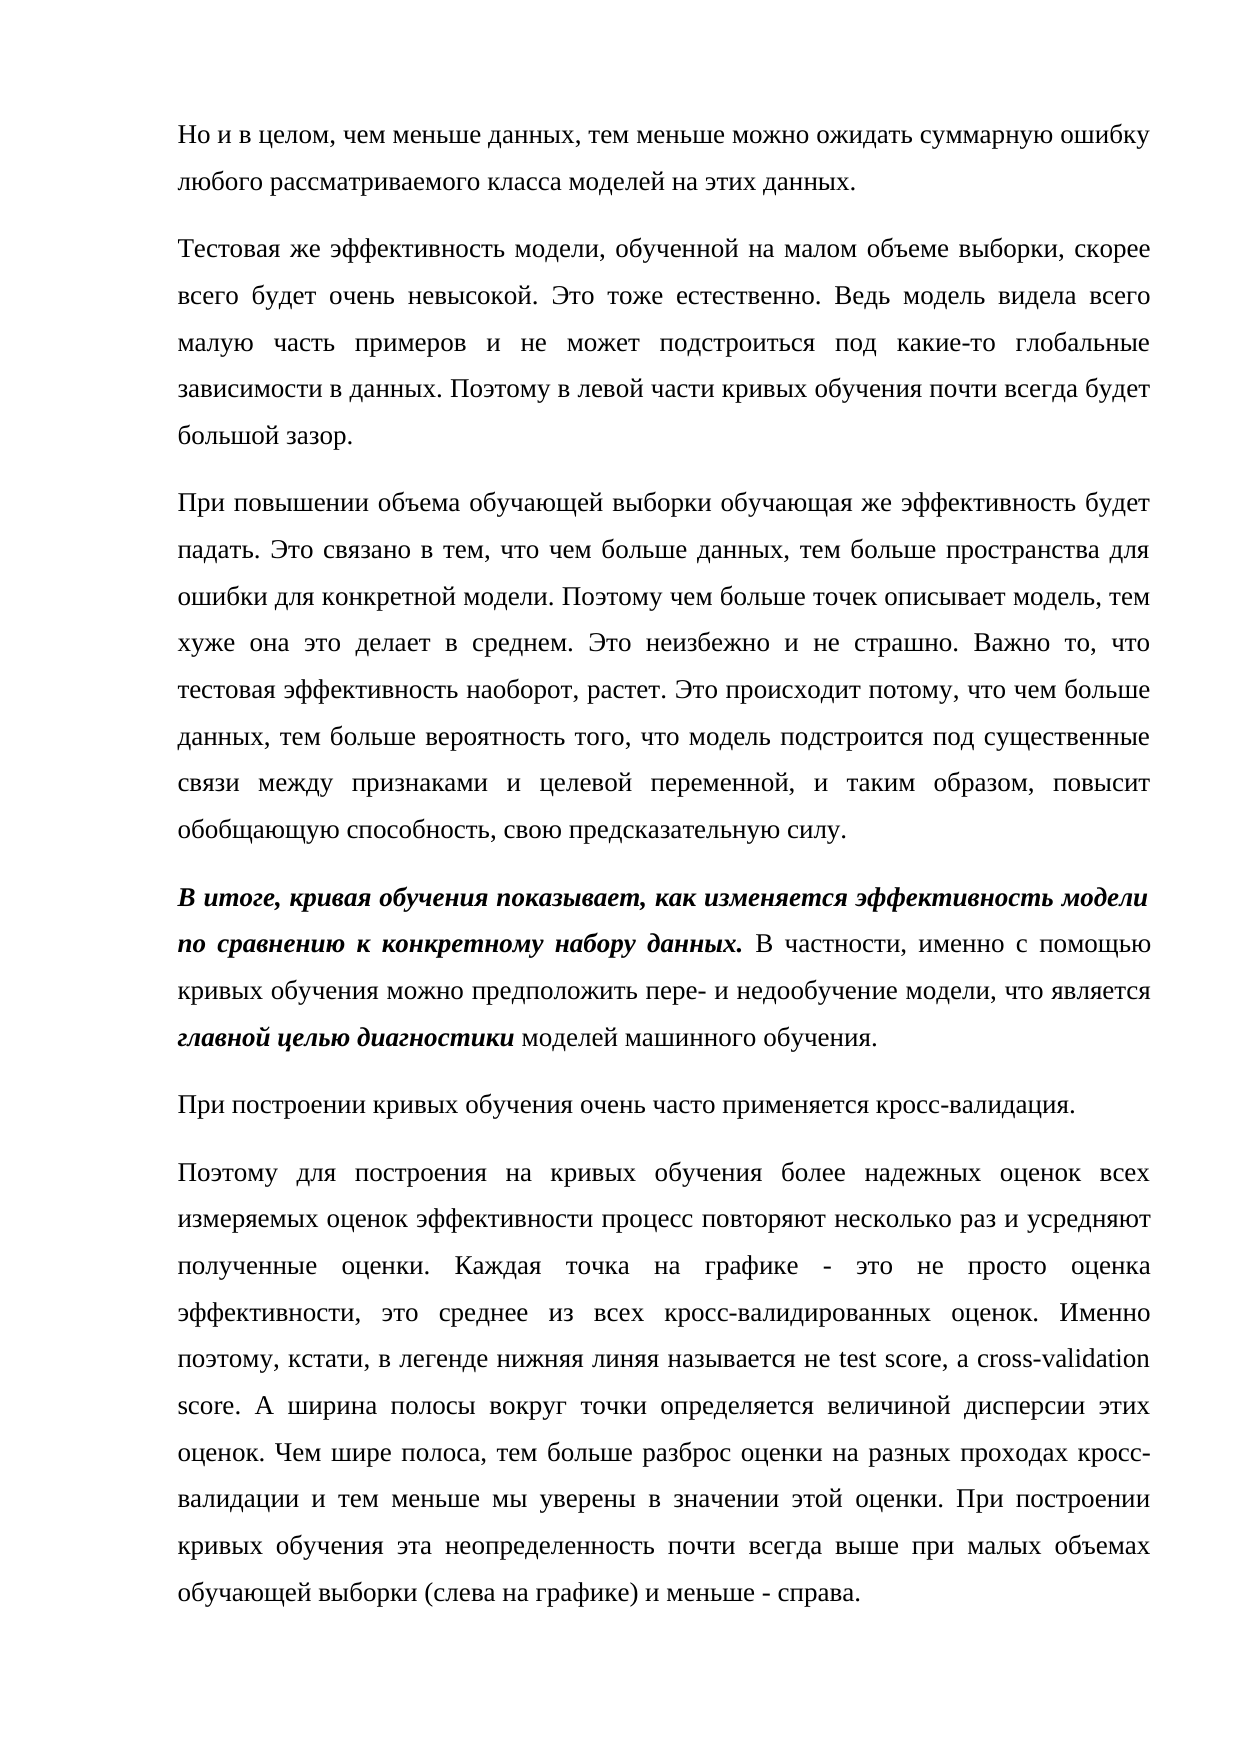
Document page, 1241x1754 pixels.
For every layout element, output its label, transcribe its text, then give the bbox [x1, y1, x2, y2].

text Тестовая же эффективность модели, обученной на малом объеме выборки, скорее всего будет очень невысокой. Это тоже естественно. Ведь модель видела всего малую часть примеров и не может подстроиться под какие-то глобальные зависимости в данных. Поэтому в левой части кривых обучения почти всегда будет большой зазор. [177, 232, 1152, 450]
text Но и в целом, чем меньше данных, тем меньше можно ожидать суммарную ошибку любого рассматриваемого класса моделей на этих данных. [177, 118, 1152, 196]
text При построении кривых обучения очень часто применяется кросс-валидация. [177, 1088, 1152, 1119]
text В итоге, кривая обучения показывает, как изменяется эффективность модели по сравнению к конкретному набору данных. В частности, именно с помощью кривых обучения можно предположить пере- и недообучение модели, что является главной целью диагностики моделей машинного обучения. [177, 881, 1152, 1052]
text Поэтому для построения на кривых обучения более надежных оценок всех измеряемых оценок эффективности процесс повторяют несколько раз и усредняют полученные оценки. Каждая точка на графике - это не просто оценка эффективности, это среднее из всех кросс-валидированных оценок. Именно поэтому, кстати, в легенде нижняя линяя называется не test score, а cross-validation score. А ширина полосы вокруг точки определяется величиной дисперсии этих оценок. Чем шире полоса, тем больше разброс оценки на разных проходах кросс-валидации и тем меньше мы уверены в значении этой оценки. При построении кривых обучения эта неопределенность почти всегда выше при малых объемах обучающей выборки (слева на графике) и меньше - справа. [177, 1156, 1152, 1607]
text При повышении объема обучающей выборки обучающая же эффективность будет падать. Это связано в тем, что чем больше данных, тем больше пространства для ошибки для конкретной модели. Поэтому чем больше точек описывает модель, тем хуже она это делает в среднем. Это неизбежно и не страшно. Важно то, что тестовая эффективность наоборот, растет. Это происходит потому, что чем больше данных, тем больше вероятность того, что модель подстроится под существенные связи между признаками и целевой переменной, и таким образом, повысит обобщающую способность, свою предсказательную силу. [177, 486, 1152, 844]
